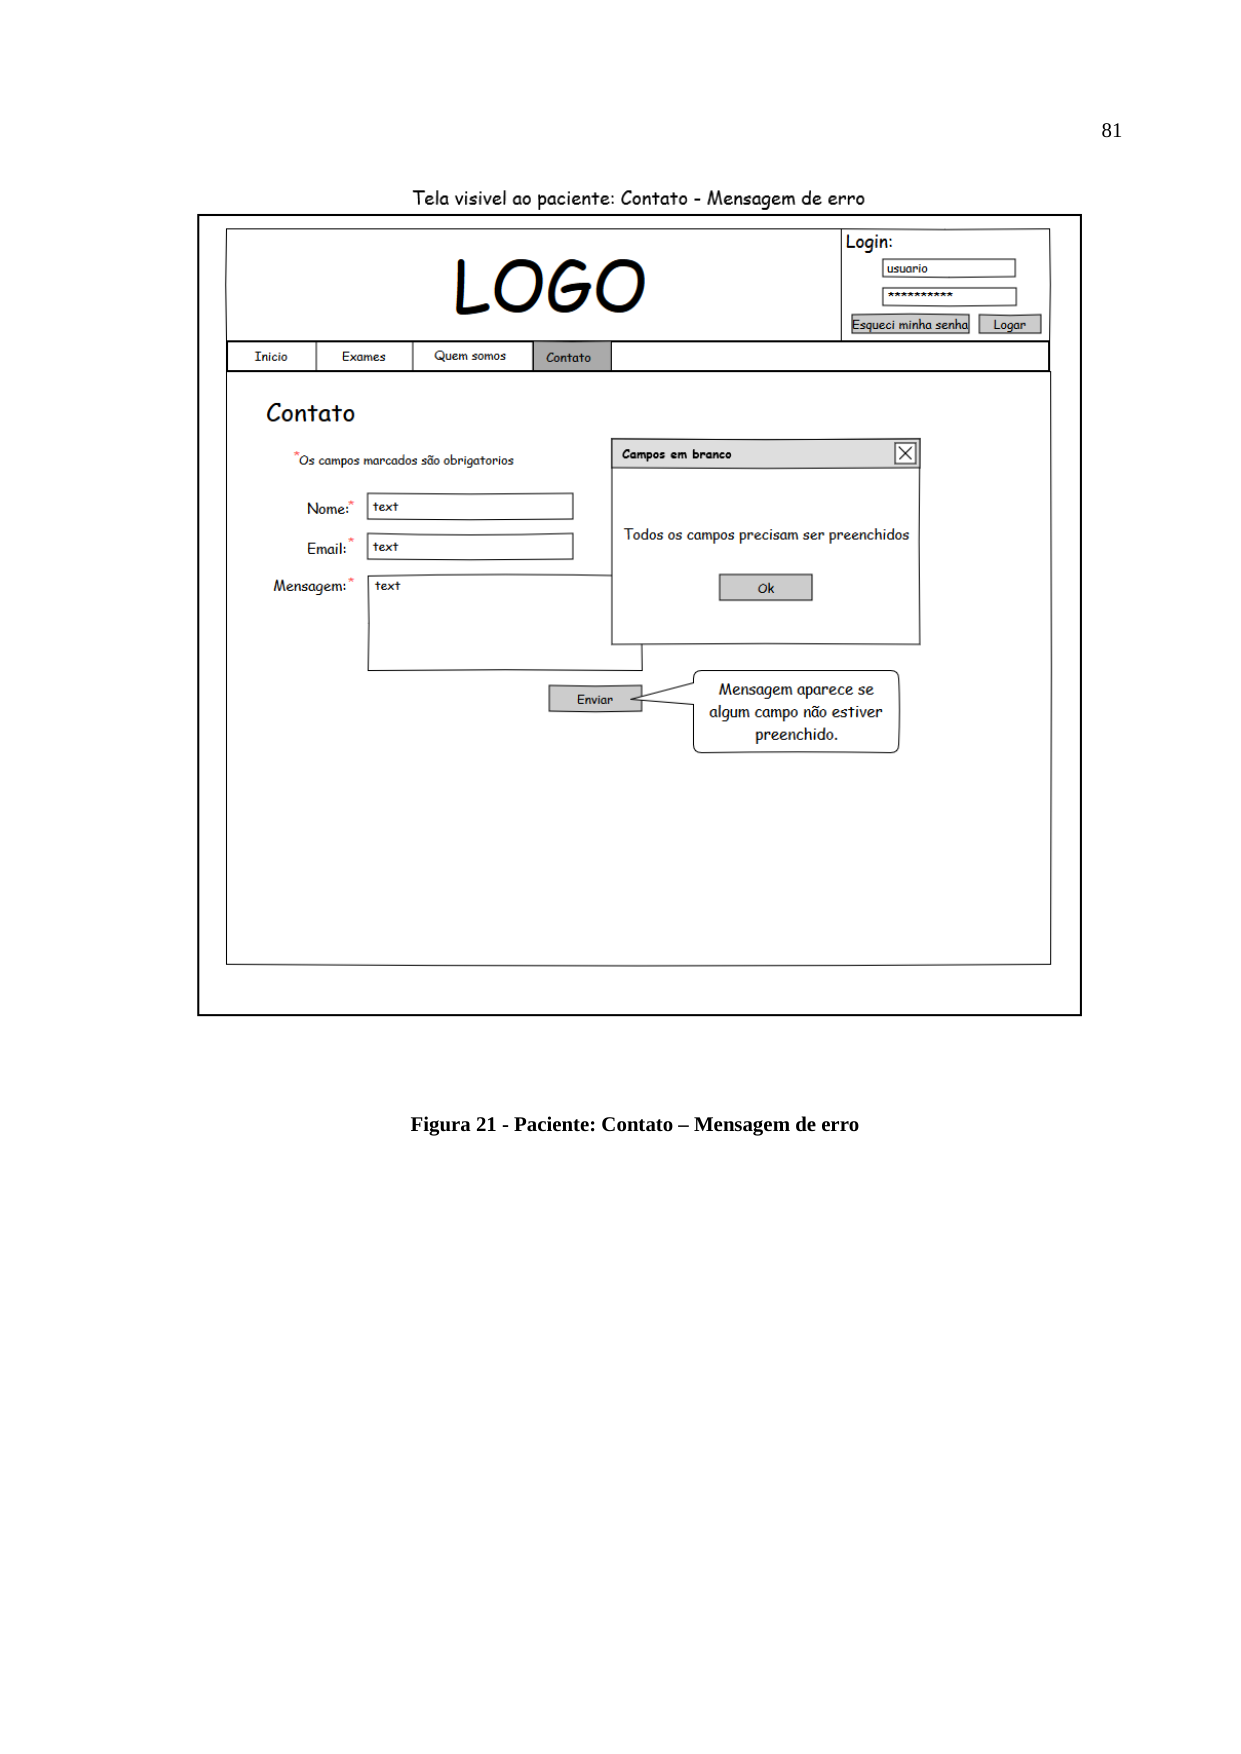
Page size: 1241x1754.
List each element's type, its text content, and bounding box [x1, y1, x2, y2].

picture [148, 177, 1122, 1085]
